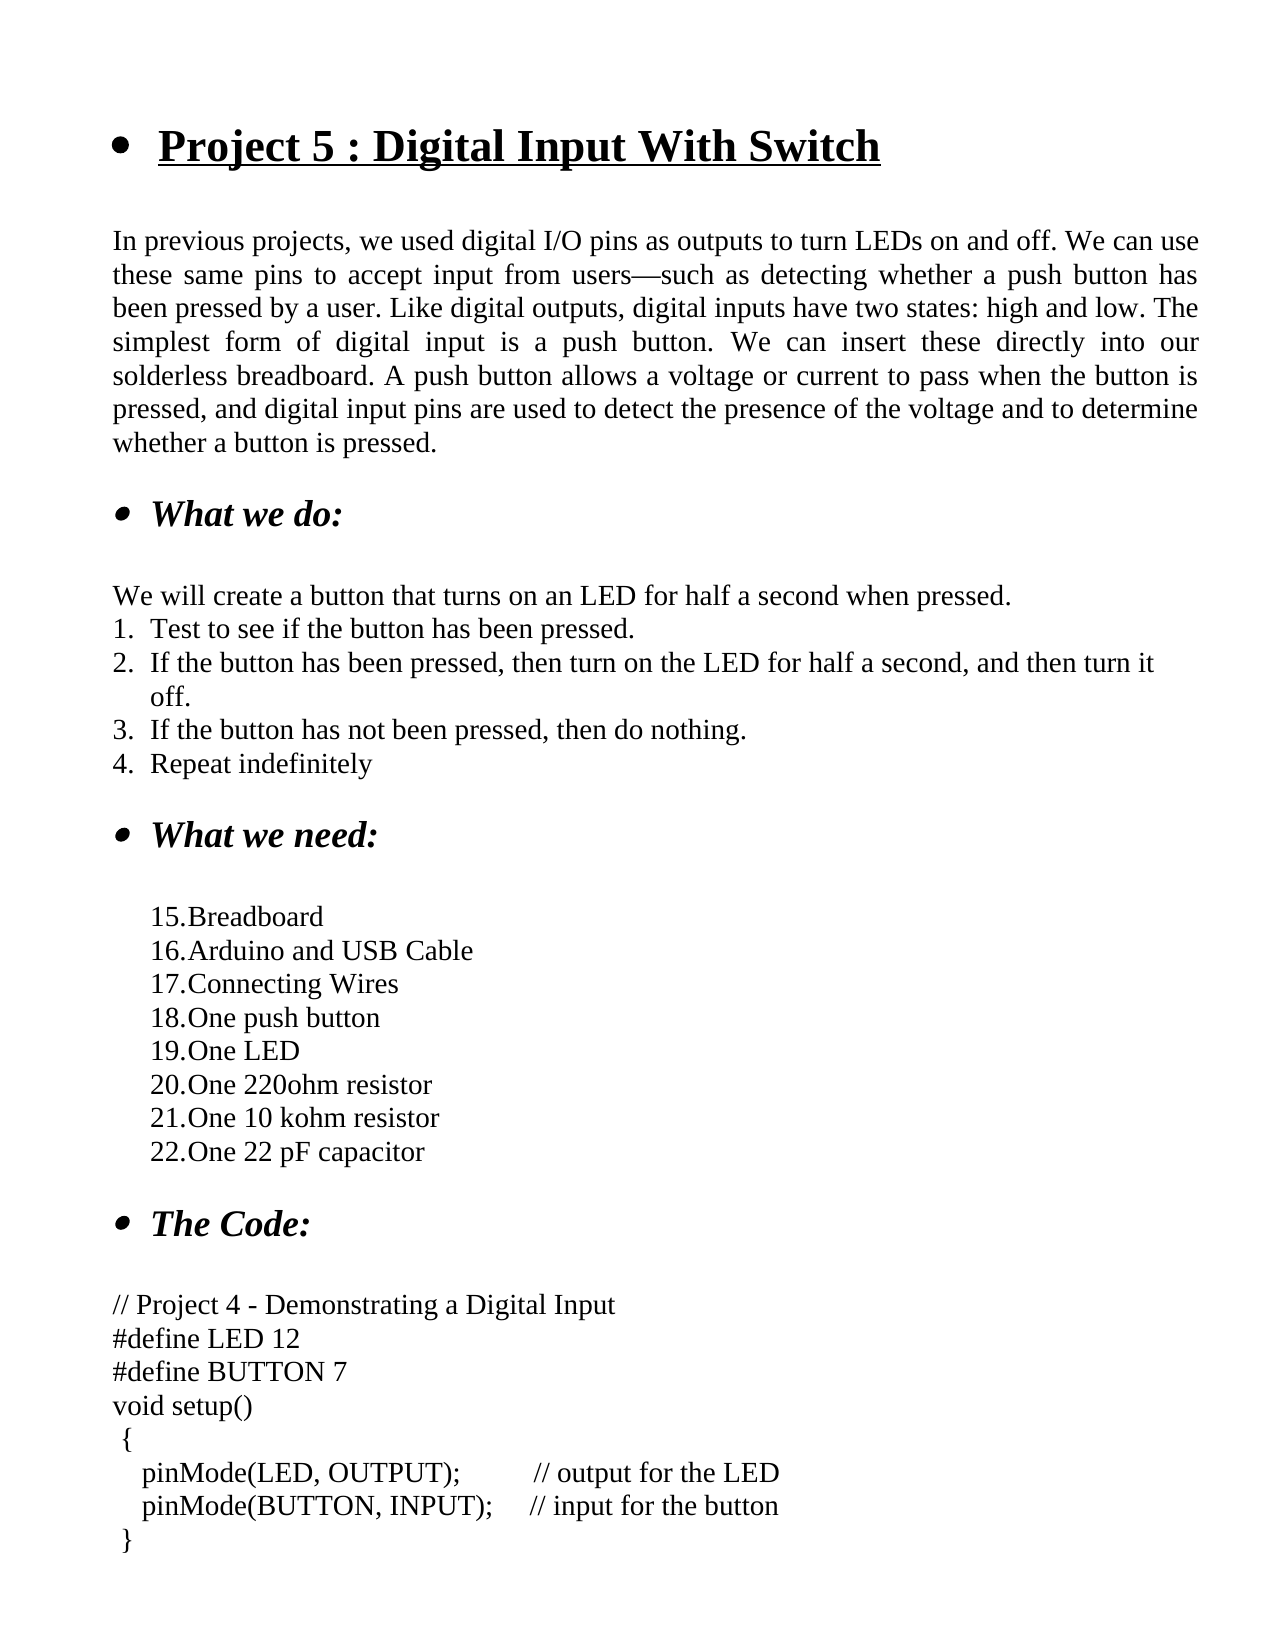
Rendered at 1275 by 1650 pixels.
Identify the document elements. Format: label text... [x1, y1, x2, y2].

list One 10 kohm resistor [150, 1100, 1200, 1134]
text #define LED 12 [112, 1321, 1200, 1354]
list Breadboard [150, 899, 1200, 933]
list One push button [150, 1000, 1200, 1033]
text #define BUTTON 7 [112, 1354, 1200, 1388]
list The Code: [112, 1201, 1200, 1244]
list Project 5 : Digital Input With Switch [112, 118, 1200, 171]
text pinMode(BUTTON, INPUT); // input for the button [112, 1488, 1200, 1522]
text void setup() [112, 1388, 1200, 1421]
list If the button has not been pressed, then do nothing. [112, 712, 1200, 746]
list Test to see if the button has been pressed. [112, 612, 1200, 645]
list Connecting Wires [150, 966, 1200, 1000]
list One LED [150, 1033, 1200, 1067]
list What we need: [112, 813, 1200, 856]
text pinMode(LED, OUTPUT); // output for the LED [112, 1455, 1200, 1488]
list If the button has been pressed, then turn on the LED for half a second, and then turn it off. [112, 645, 1200, 712]
text We will create a button that turns on an LED for half a second when pressed. [112, 578, 1200, 612]
list One 22 pF capacitor [150, 1134, 1200, 1167]
text // Project 4 - Demonstrating a Digital Input [112, 1287, 1200, 1321]
list One 220ohm resistor [150, 1067, 1200, 1100]
list What we do: [112, 492, 1200, 535]
text In previous projects, we used digital I/O pins as outputs to turn LEDs on and off. We can use these same pins to accept input from users—such as detecting whether a push button has been pressed by a user. Like digital outputs, digital inputs have two states: high and low. The simplest form of digital input is a push button. We can insert these directly into our solderless breadboard. A push button allows a voltage or current to pass when the button is pressed, and digital input pins are used to detect the presence of the voltage and to determine whether a button is pressed. [112, 223, 1200, 458]
list Arduino and USB Cable [150, 933, 1200, 966]
text { [112, 1421, 1200, 1455]
list Repeat indefinitely [112, 746, 1200, 779]
text } [112, 1522, 1200, 1556]
